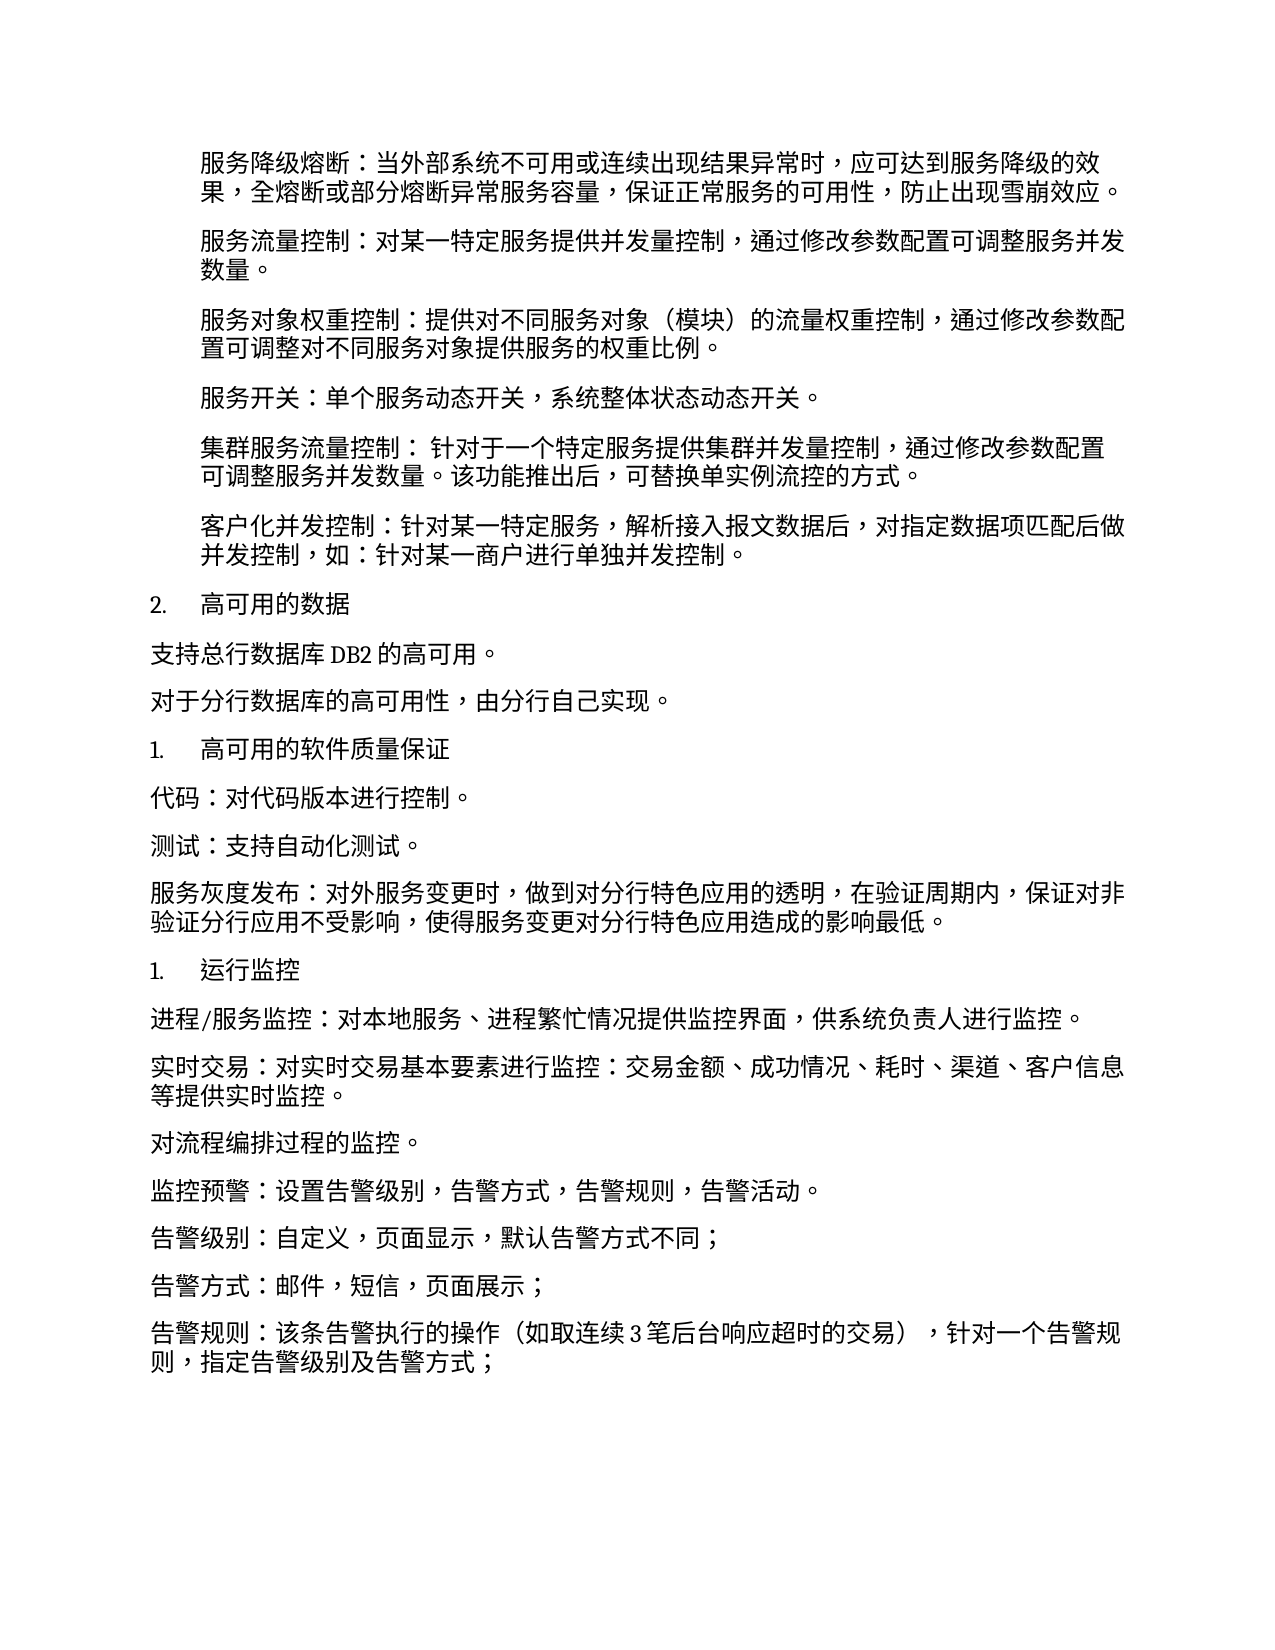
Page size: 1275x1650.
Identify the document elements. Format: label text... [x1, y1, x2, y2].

text 进程/服务监控：对本地服务、进程繁忙情况提供监控界面，供系统负责人进行监控。 [150, 1006, 1125, 1035]
text 对流程编排过程的监控。 [150, 1130, 1125, 1159]
text 监控预警：设置告警级别，告警方式，告警规则，告警活动。 [150, 1177, 1125, 1206]
list 服务开关：单个服务动态开关，系统整体状态动态开关。 [150, 385, 1125, 414]
text 告警级别：自定义，页面显示，默认告警方式不同； [150, 1225, 1125, 1254]
text 支持总行数据库DB2的高可用。 [150, 641, 1125, 669]
text 告警规则：该条告警执行的操作（如取连续3笔后台响应超时的交易），针对一个告警规则，指定告警级别及告警方式； [150, 1320, 1125, 1377]
text 代码：对代码版本进行控制。 [150, 785, 1125, 814]
text 服务灰度发布：对外服务变更时，做到对分行特色应用的透明，在验证周期内，保证对非验证分行应用不受影响，使得服务变更对分行特色应用造成的影响最低。 [150, 880, 1125, 938]
text 测试：支持自动化测试。 [150, 833, 1125, 862]
list 服务对象权重控制：提供对不同服务对象（模块）的流量权重控制，通过修改参数配置可调整对不同服务对象提供服务的权重比例。 [150, 307, 1125, 364]
list 高可用的软件质量保证 [150, 736, 1125, 764]
list 服务降级熔断：当外部系统不可用或连续出现结果异常时，应可达到服务降级的效果，全熔断或部分熔断异常服务容量，保证正常服务的可用性，防止出现雪崩效应。 [150, 150, 1125, 207]
list 服务流量控制：对某一特定服务提供并发量控制，通过修改参数配置可调整服务并发数量。 [150, 228, 1125, 286]
list 运行监控 [150, 957, 1125, 985]
list 高可用的数据 [150, 591, 1125, 620]
text 实时交易：对实时交易基本要素进行监控：交易金额、成功情况、耗时、渠道、客户信息等提供实时监控。 [150, 1054, 1125, 1111]
text 对于分行数据库的高可用性，由分行自己实现。 [150, 688, 1125, 717]
text 告警方式：邮件，短信，页面展示； [150, 1272, 1125, 1301]
list 客户化并发控制：针对某一特定服务，解析接入报文数据后，对指定数据项匹配后做并发控制，如：针对某一商户进行单独并发控制。 [150, 513, 1125, 570]
list 集群服务流量控制： 针对于一个特定服务提供集群并发量控制，通过修改参数配置可调整服务并发数量。该功能推出后，可替换单实例流控的方式。 [150, 434, 1125, 492]
